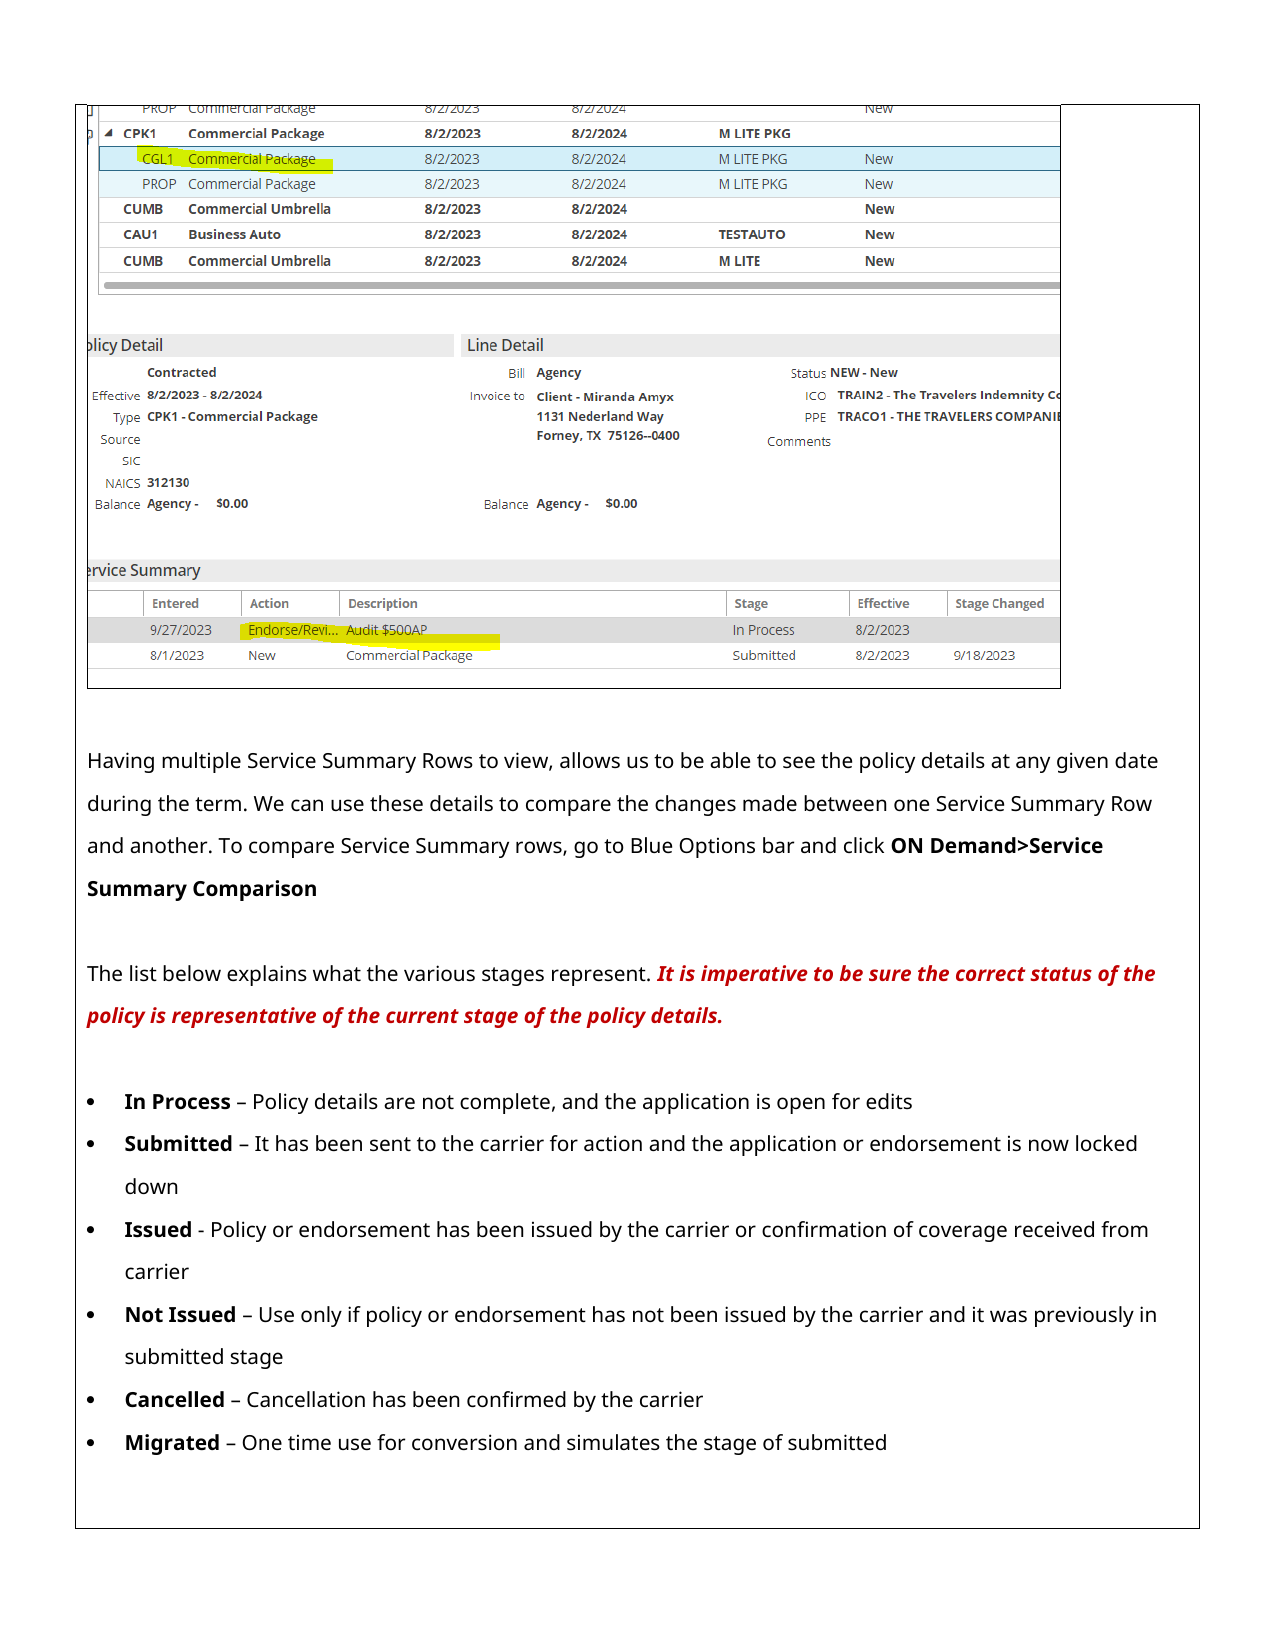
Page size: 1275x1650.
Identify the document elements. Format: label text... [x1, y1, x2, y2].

picture [88, 106, 1060, 688]
table_header Service Summary Rows (SSR) provide a chronological order of services provided to the account. Each service/action taken to a policy will be reflected in the service summary row in the order of most recent. When viewing a policy in Epic it is essential to view the most recent Service Summary Row. From the policy view screen in a client account click to highlight the policy. Once doing so the most recent Service Summary Row will highlight. To view a different service summary row, click to highlight. For example: Service Summary #2 will display the policy details for the endorsement effective on the date noted on the Service Summary row. While Service Summary Row #1 will not reflect the internal changes because Service Summary row #1 will only reflect the details of the policy when the policy term began. NOTE: When viewing a multi-line package, click to highlight one of the lines under the policy header to view the Service Summary Row. The screenshot below indicates if CPK1 is selected, there are no SSR’s displayed. Single click on a line of business then the most recent Service Summary Row will default. See below. Having multiple Service Summary Rows to view, allows us to be able to see the policy details at any given date during the term. We can use these details to compare the changes made between one Service Summary Row and another. To compare Service Summary rows, go to Blue Options bar and click ON Demand>Service Summary Comparison The list below explains what the various stages represent. It is imperative to be sure the correct status of the policy is representative of the current stage of the policy details. In Process – Policy details are not complete, and the application is open for edits Submitted – It has been sent to the carrier for action and the application or endorsement is now locked down Issued - Policy or endorsement has been issued by the carrier or confirmation of coverage received from carrier Not Issued – Use only if policy or endorsement has not been issued by the carrier and it was previously in submitted stage Cancelled – Cancellation has been confirmed by the carrier Migrated – One time use for conversion and simulates the stage of submitted [76, 105, 1199, 1527]
